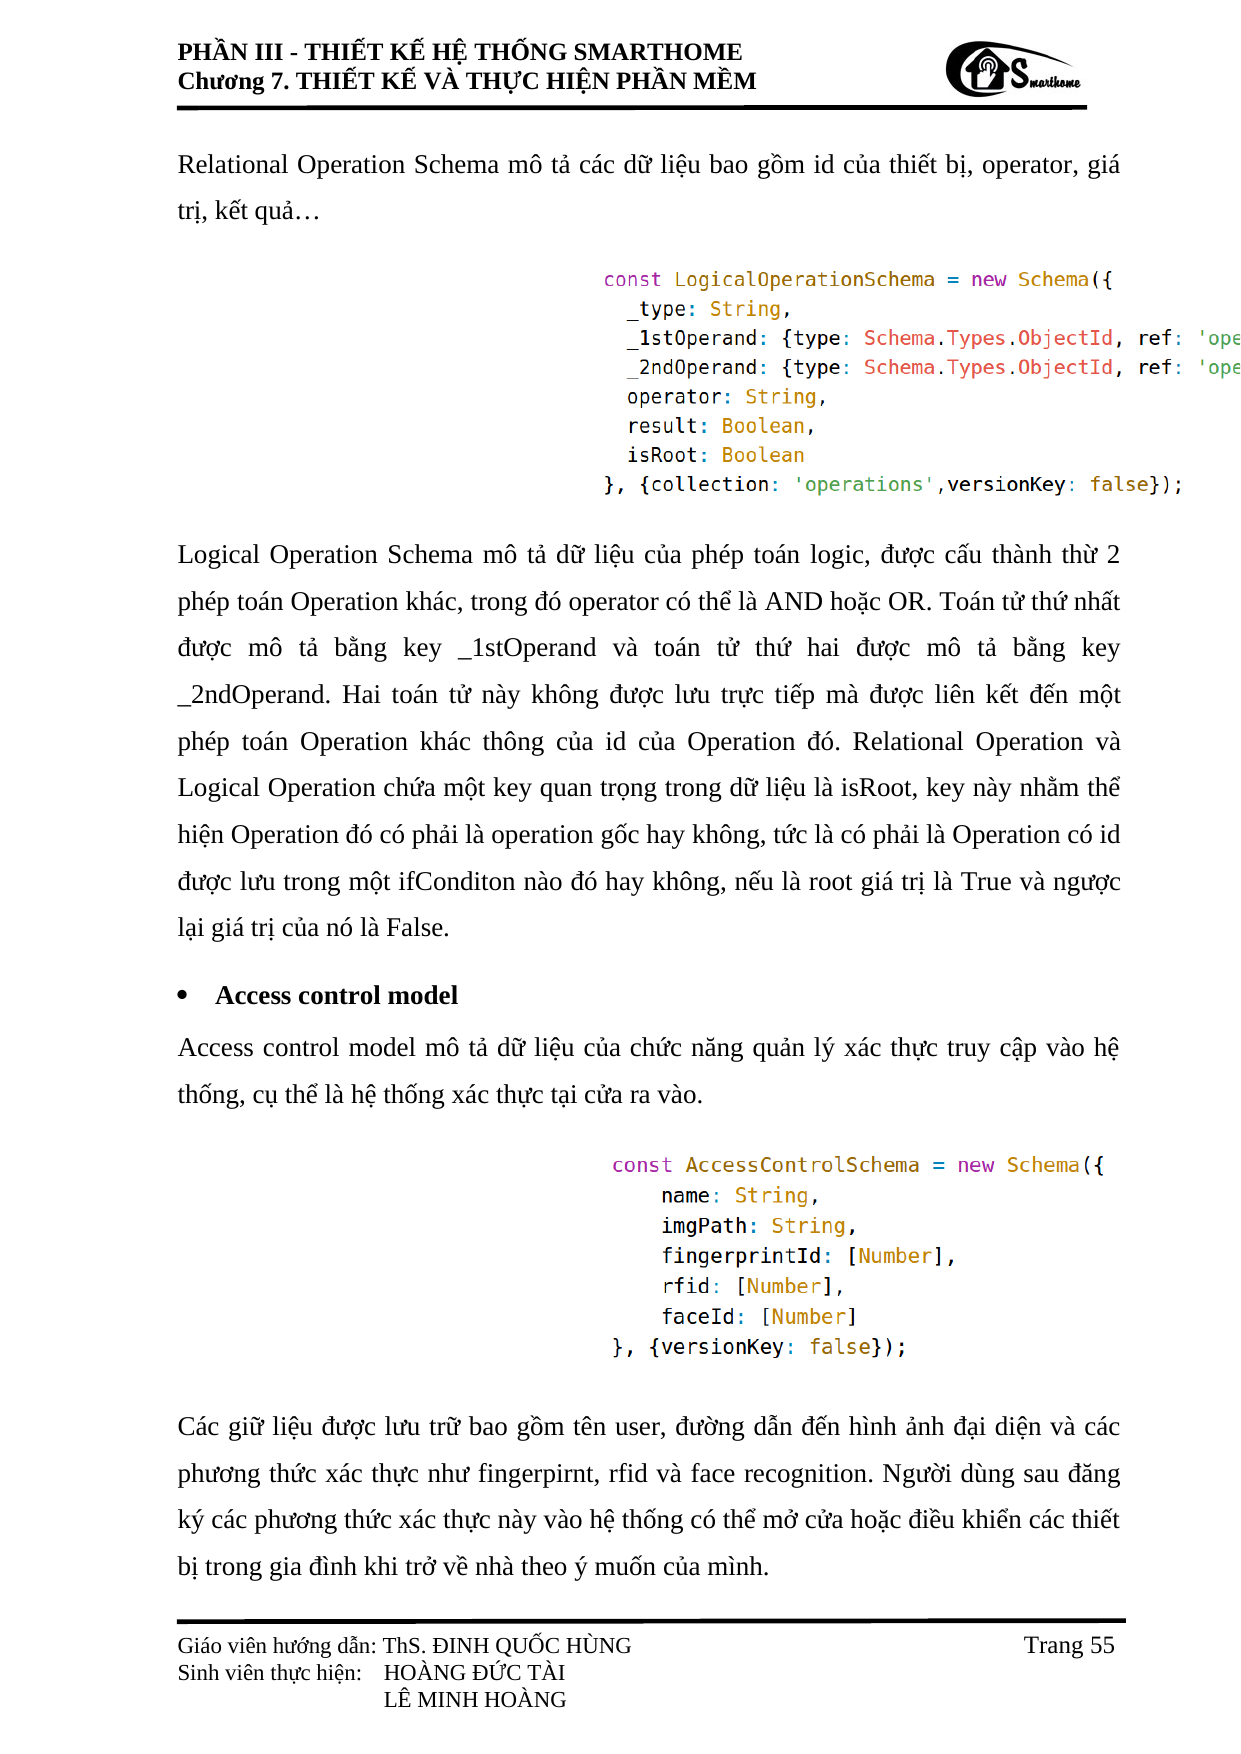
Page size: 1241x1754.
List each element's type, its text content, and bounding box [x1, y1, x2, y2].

text Access control model mô tả dữ liệu của chức năng quản lý xác thực truy cập vào hệ thống, cụ thể là hệ thống xác thực tại cửa ra vào. [177, 1031, 1122, 1109]
picture [600, 1145, 1192, 1374]
text Các giữ liệu được lưu trữ bao gồm tên user, đường dẫn đến hình ảnh đại diện và các phương thức xác thực như fingerpirnt, rfid và face recognition. Người dùng sau đăng ký các phương thức xác thực này vào hệ thống có thể mở cửa hoặc điều khiển các thiết bị trong gia đình khi trở về nhà theo ý muốn của mình. [177, 1410, 1122, 1581]
list Access control model [177, 979, 1122, 1010]
picture [938, 39, 1085, 98]
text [177, 148, 1122, 226]
text Logical Operation Schema mô tả dữ liệu của phép toán logic, được cấu thành thừ 2 phép toán Operation khác, trong đó operator có thể là AND hoặc OR. Toán tử thứ nhất được mô tả bằng key _1stOperand và toán tử thứ hai được mô tả bằng key _2ndOperand. Hai toán tử này không được lưu trực tiếp mà được liên kết đến một phép toán Operation khác thông của id của Operation đó. Relational Operation và Logical Operation chứa một key quan trọng trong dữ liệu là isRoot, key này nhằm thể hiện Operation đó có phải là operation gốc hay không, tức là có phải là Operation có id được lưu trong một ifConditon nào đó hay không, nếu là root giá trị là True và ngược lại giá trị của nó là False. [177, 538, 1122, 943]
picture [600, 261, 1241, 502]
